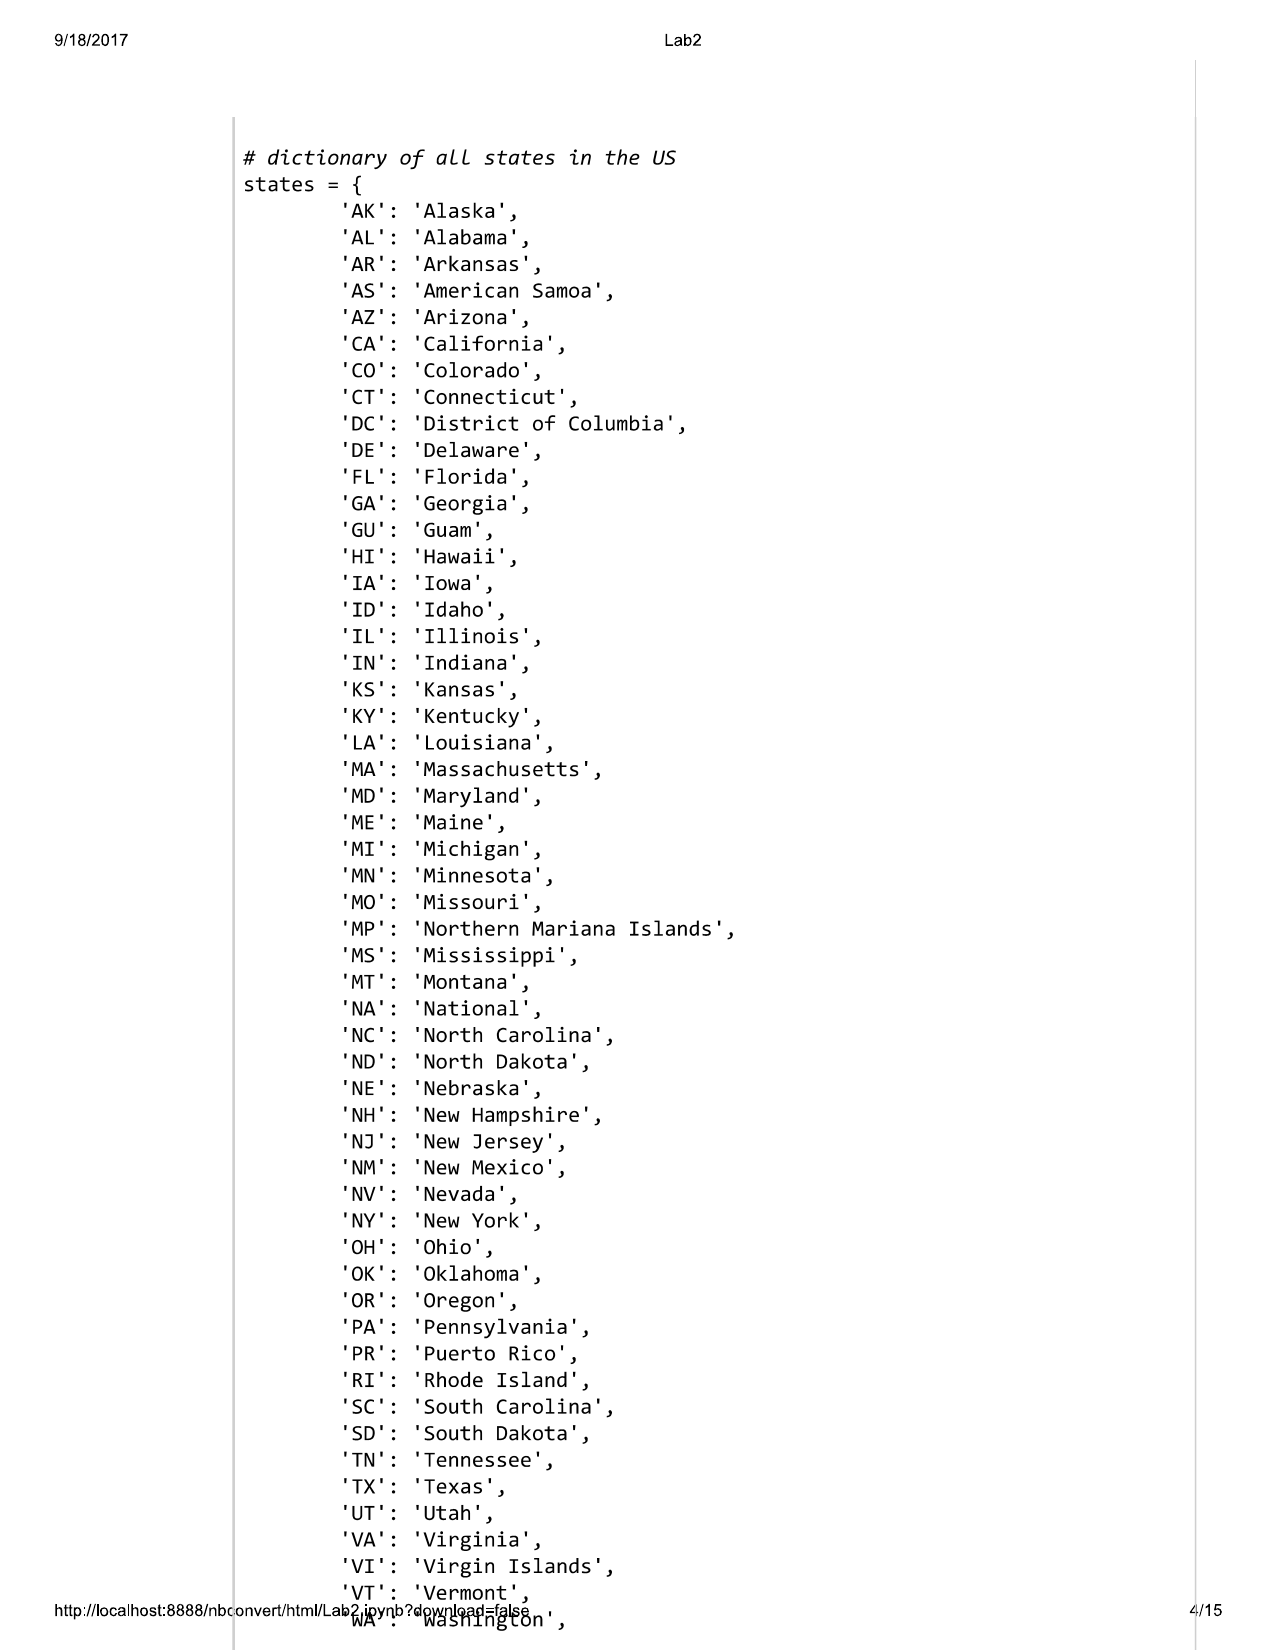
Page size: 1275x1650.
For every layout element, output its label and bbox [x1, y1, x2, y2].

picture [231, 116, 1197, 1650]
